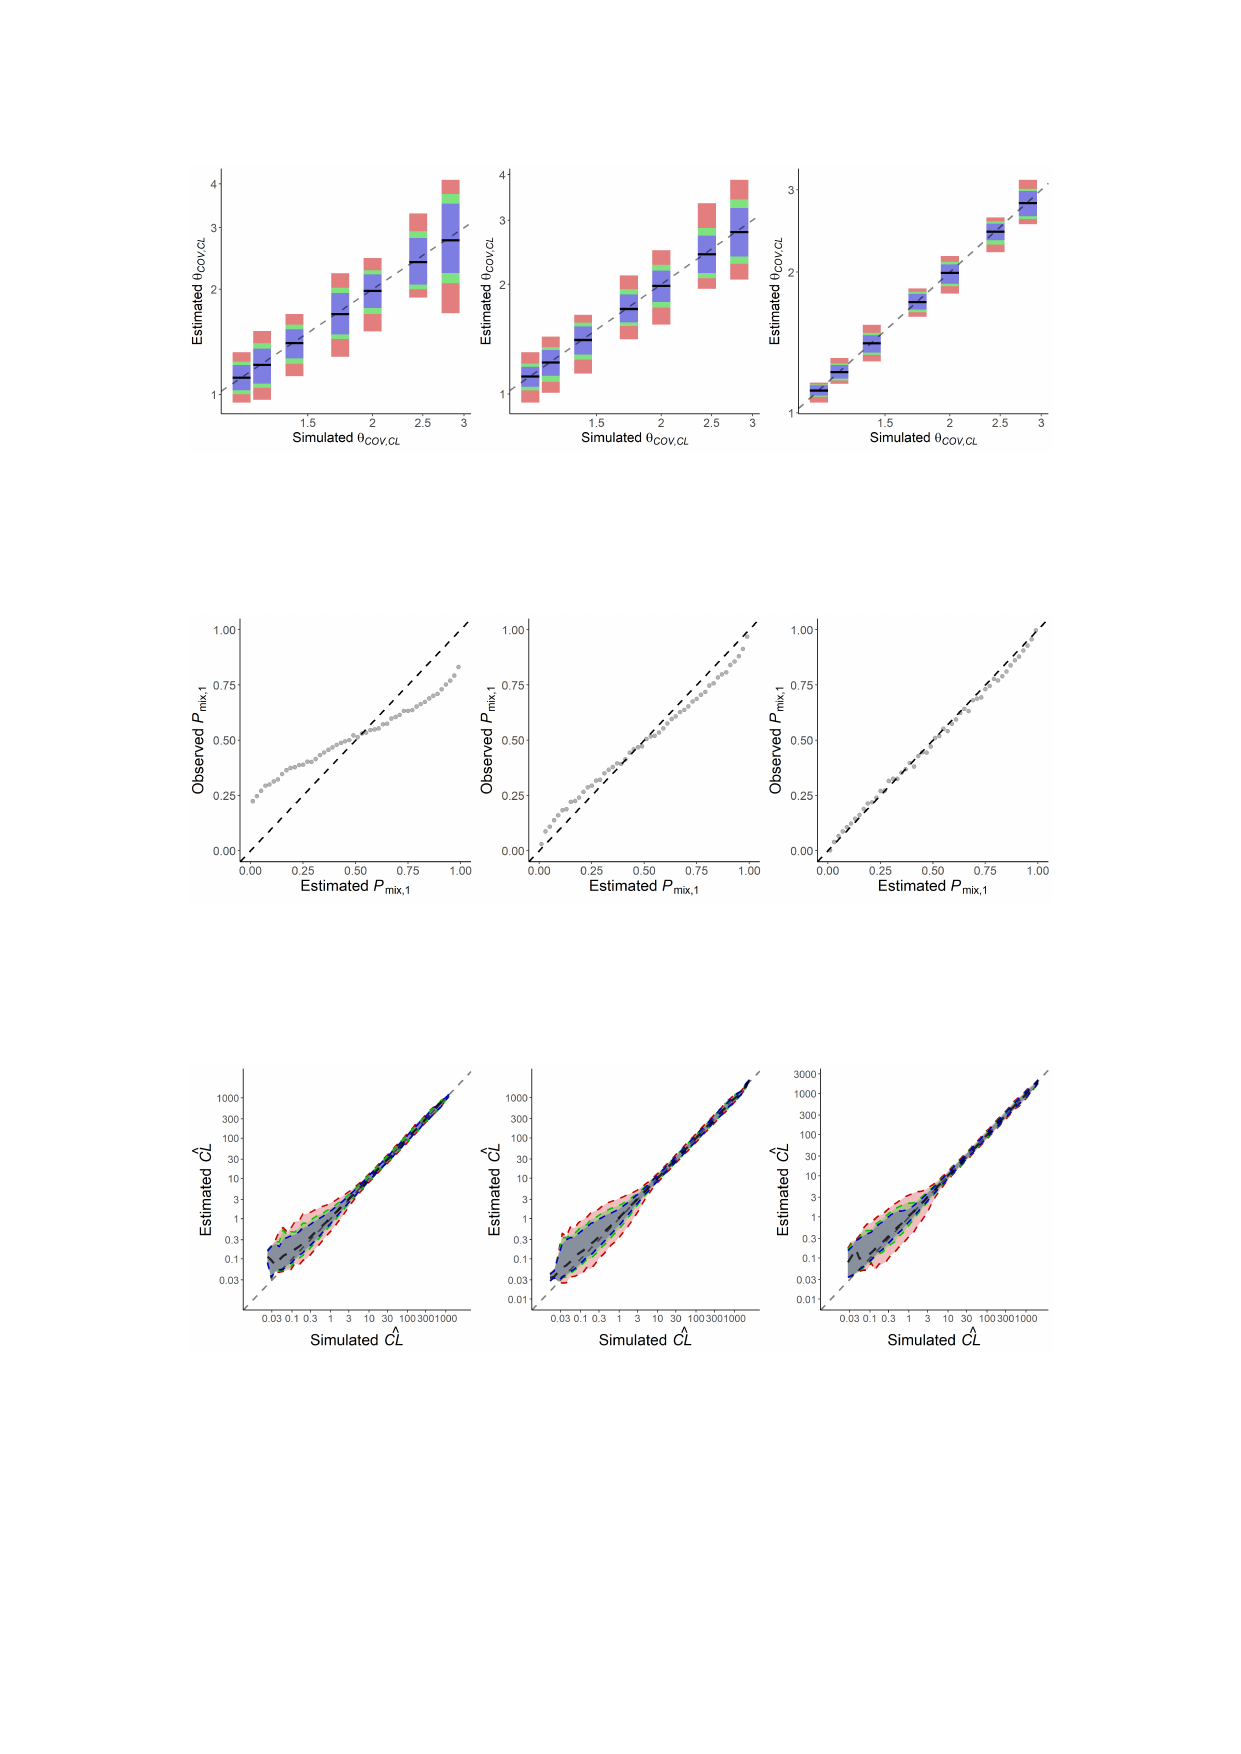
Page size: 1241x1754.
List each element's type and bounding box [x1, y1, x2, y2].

picture [187, 1064, 1053, 1353]
picture [187, 614, 1053, 903]
picture [187, 164, 1053, 453]
